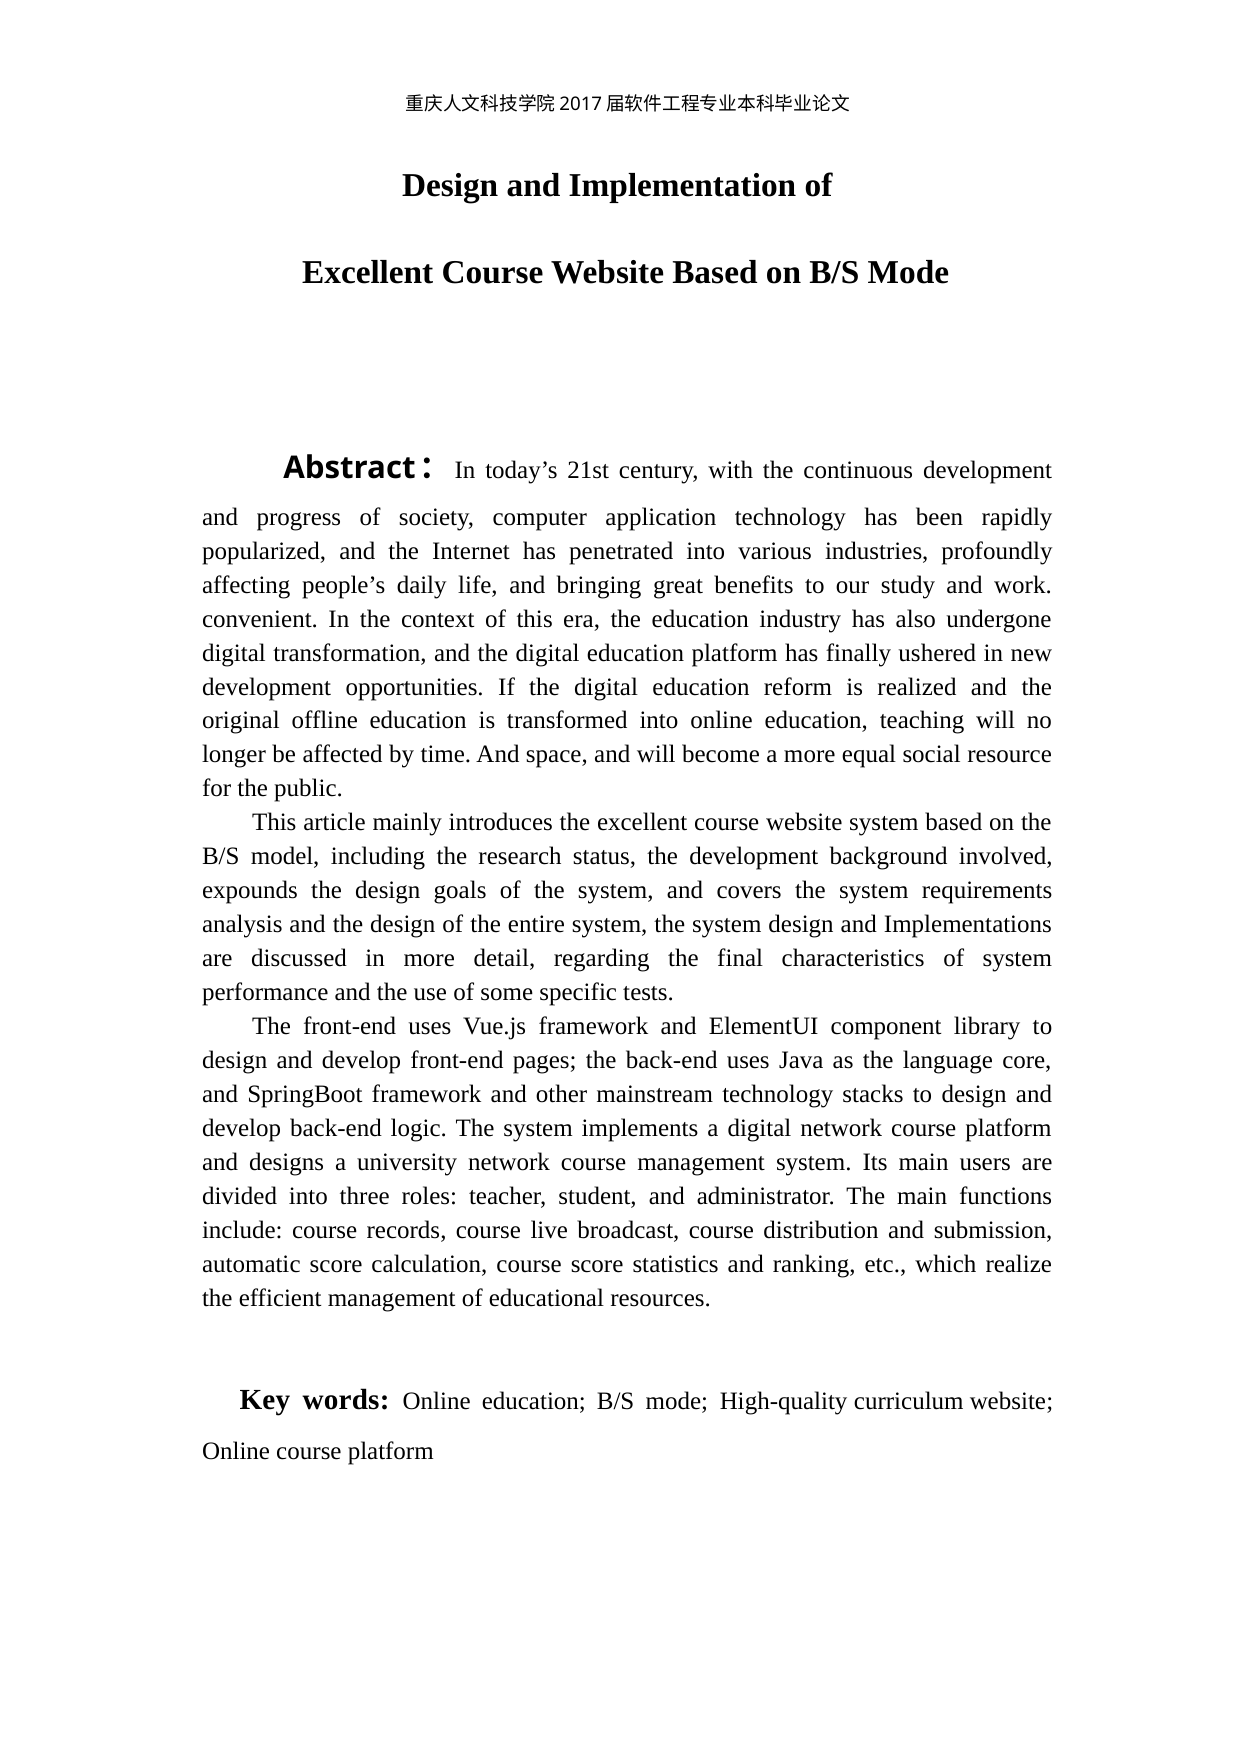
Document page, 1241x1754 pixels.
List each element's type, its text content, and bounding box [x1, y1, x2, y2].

text Key words: Online education; B/S mode; High-quality curriculum website; Online course platform [202, 1382, 1053, 1467]
text Abstract：In today’s 21st century, with the continuous development and progress of society, computer application technology has been rapidly popularized, and the Internet has penetrated into various industries, profoundly affecting people’s daily life, and bringing great benefits to our study and work. convenient. In the context of this era, the education industry has also undergone digital transformation, and the digital education platform has finally ushered in new development opportunities. If the digital education reform is realized and the original offline education is transformed into online education, teaching will no longer be affected by time. And space, and will become a more equal social resource for the public. [202, 431, 1053, 805]
text Design and Implementation of [202, 151, 1053, 219]
text The front-end uses Vue.js framework and ElementUI component library to design and develop front-end pages; the back-end uses Java as the language core, and SpringBoot framework and other mainstream technology stacks to design and develop back-end logic. The system implements a digital network course platform and designs a university network course management system. Its main users are divided into three roles: teacher, student, and administrator. The main functions include: course records, course live broadcast, course distribution and submission, automatic score calculation, course score statistics and ranking, etc., which realize the efficient management of educational resources. [202, 1009, 1053, 1314]
text Excellent Course Website Based on B/S Mode [202, 238, 1053, 306]
text This article mainly introduces the excellent course website system based on the B/S model, including the research status, the development background involved, expounds the design goals of the system, and covers the system requirements analysis and the design of the entire system, the system design and Implementations are discussed in more detail, regarding the final characteristics of system performance and the use of some specific tests. [202, 805, 1053, 1009]
